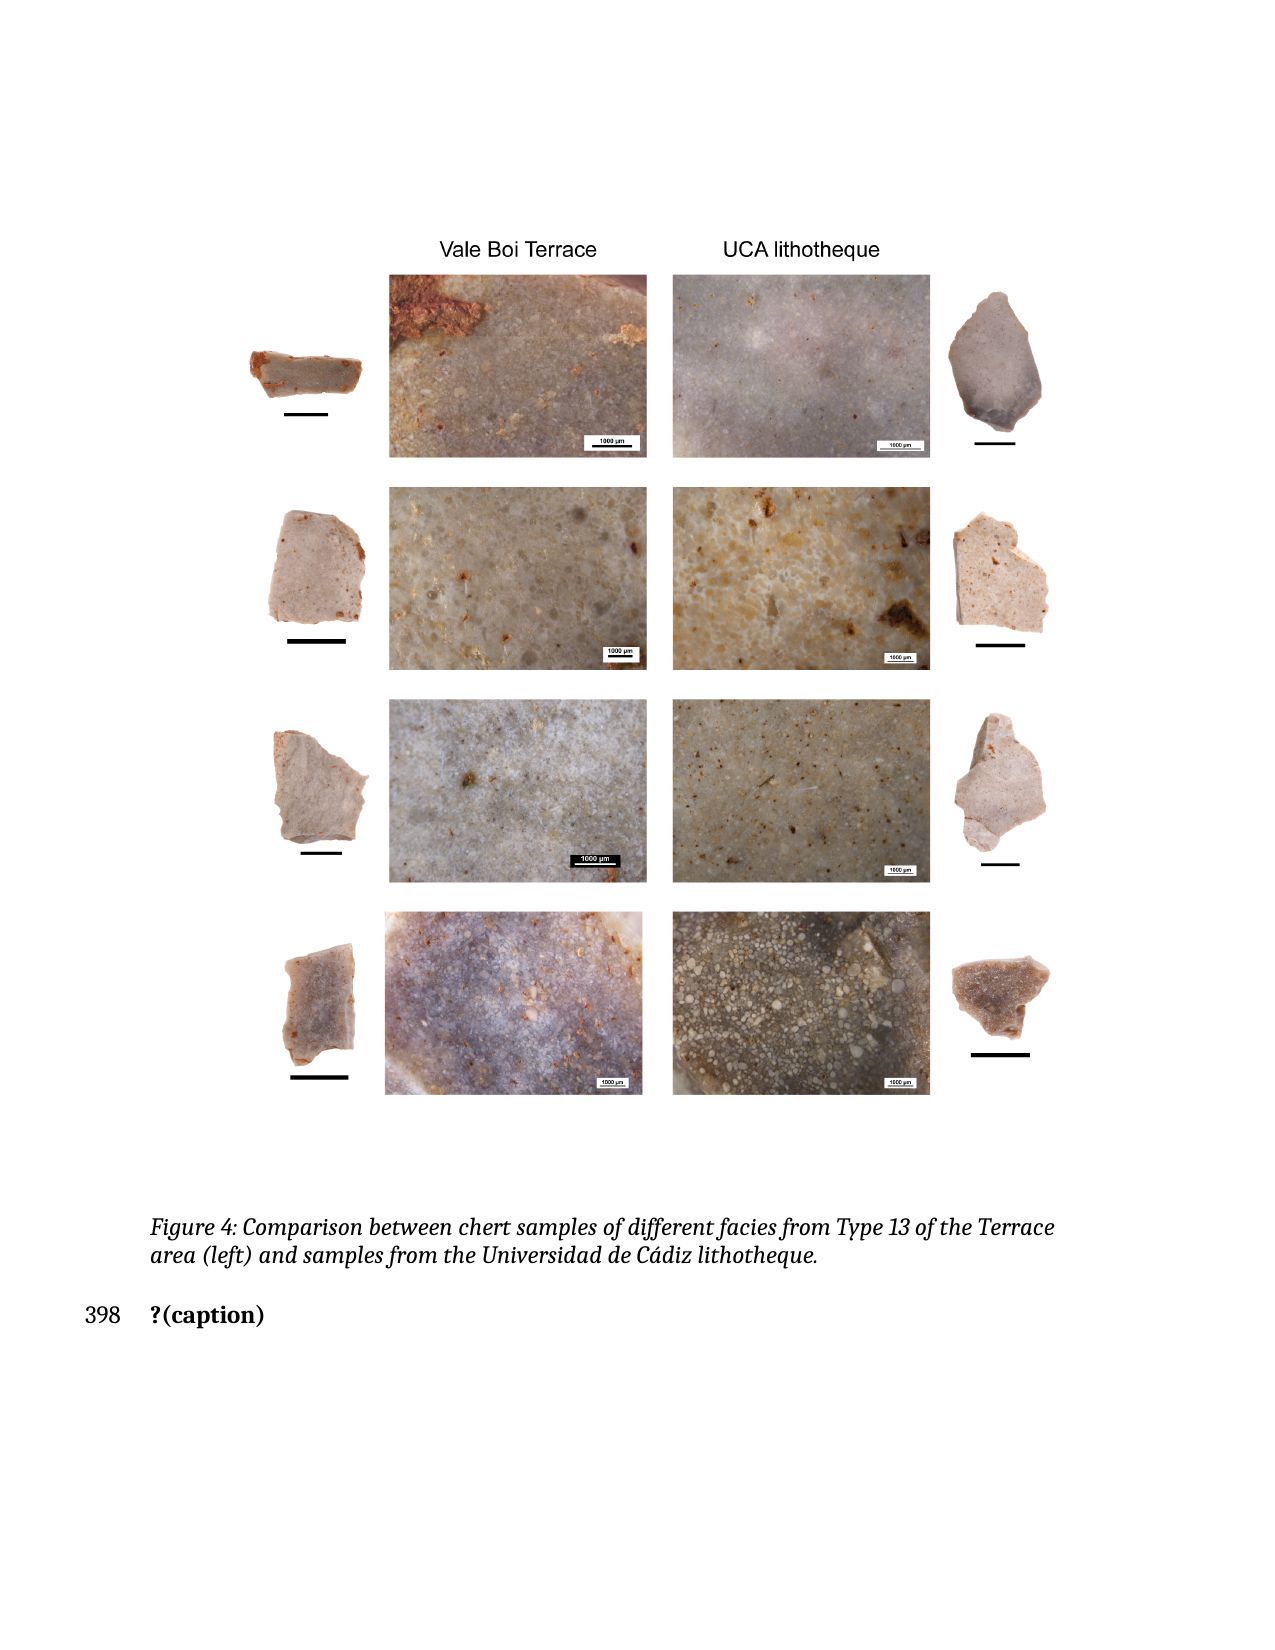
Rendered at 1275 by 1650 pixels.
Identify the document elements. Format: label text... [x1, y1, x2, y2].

picture [168, 150, 1114, 1192]
text ?(caption) [150, 1301, 1125, 1330]
table_header Figure 4: Comparison between chert samples of different facies from Type 13 of the Terrace area (left) and samples from the Universidad de Cádiz lithotheque. [139, 150, 1114, 1282]
